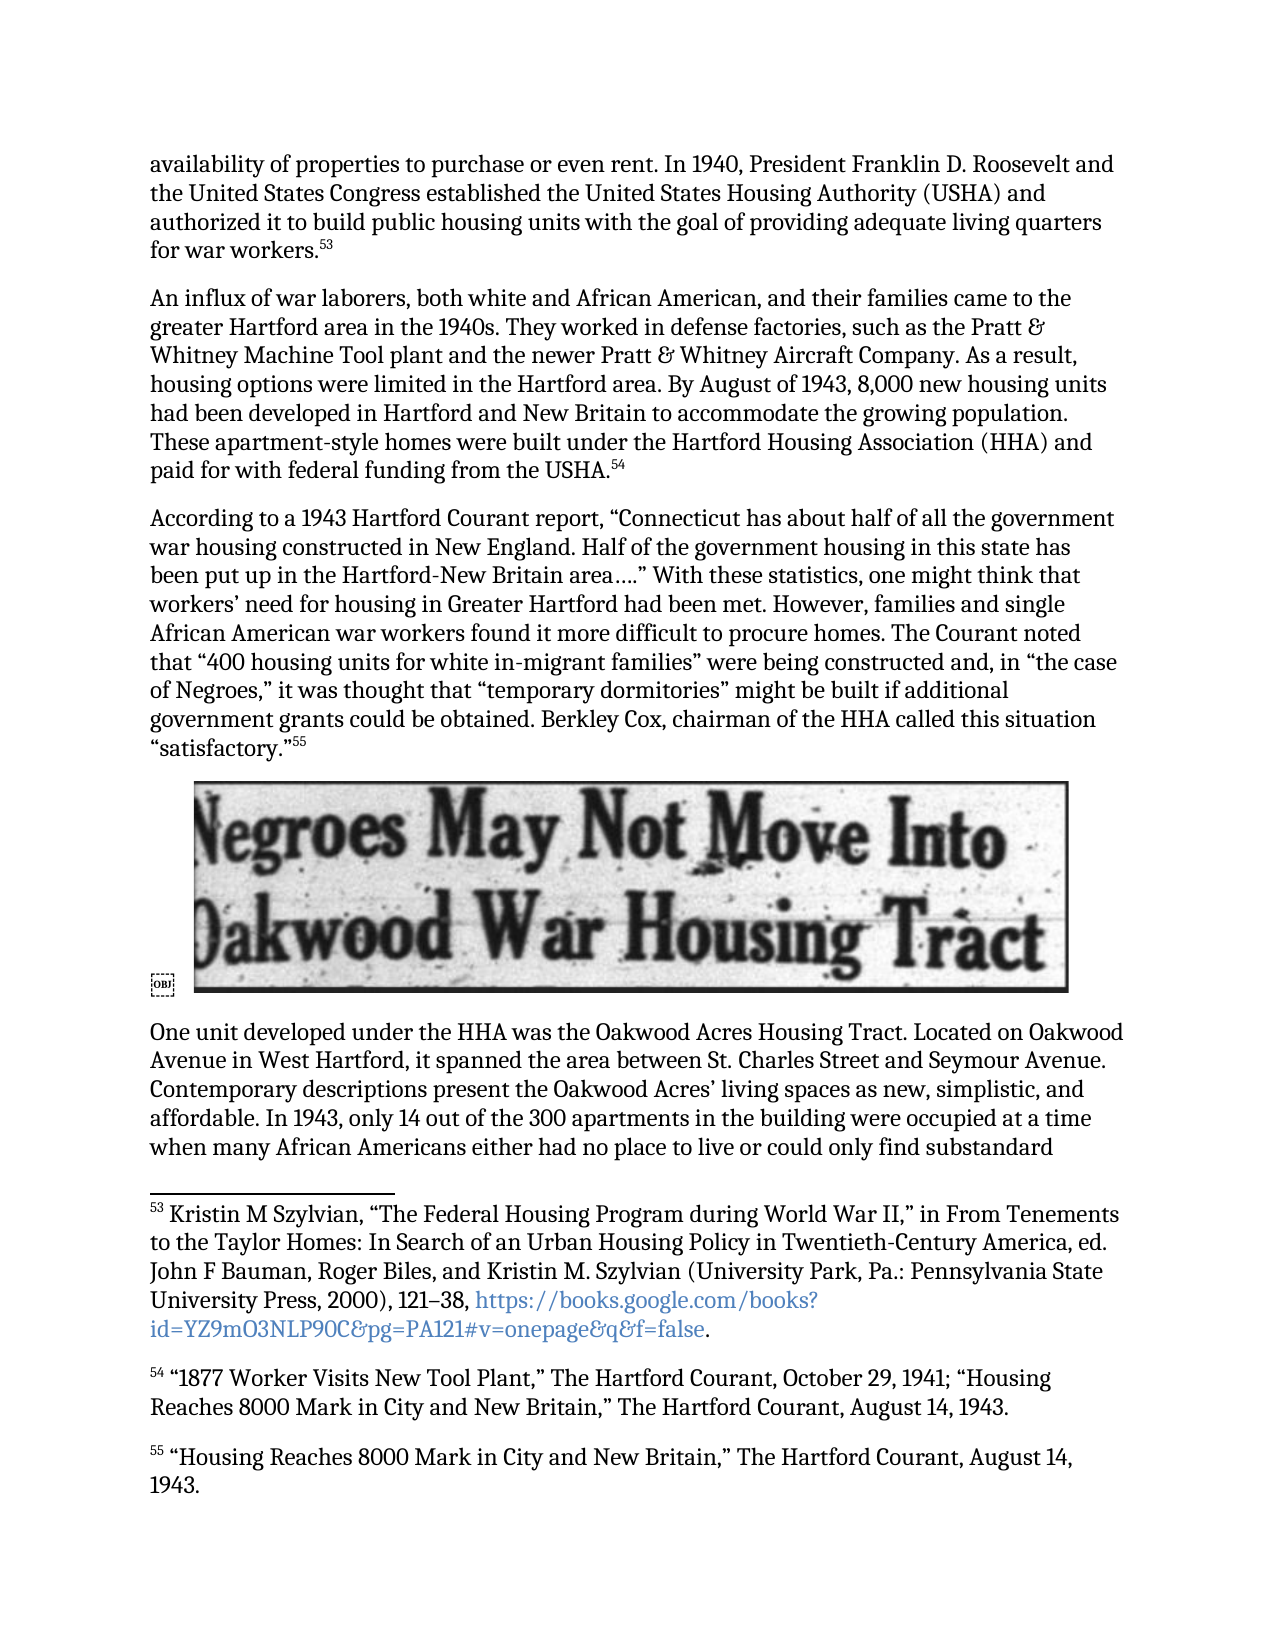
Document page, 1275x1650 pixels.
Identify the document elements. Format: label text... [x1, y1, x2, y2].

text An influx of war laborers, both white and African American, and their families came to the greater Hartford area in the 1940s. They worked in defense factories, such as the Pratt & Whitney Machine Tool plant and the newer Pratt & Whitney Aircraft Company. As a result, housing options were limited in the Hartford area. By August of 1943, 8,000 new housing units had been developed in Hartford and New Britain to accommodate the growing population. These apartment-style homes were built under the Hartford Housing Association (HHA) and paid for with federal funding from the USHA. [150, 284, 1125, 485]
picture [193, 781, 1069, 993]
text According to a 1943 Hartford Courant report, “Connecticut has about half of all the government war housing constructed in New England. Half of the government housing in this state has been put up in the Hartford-New Britain area….” With these statistics, one might think that workers’ need for housing in Greater Hartford had been met. However, families and single African American war workers found it more difficult to procure homes. The Courant noted that “400 housing units for white in-migrant families” were being constructed and, in “the case of Negroes,” it was thought that “temporary dormitories” might be built if additional government grants could be obtained. Berkley Cox, chairman of the HHA called this situation “satisfactory.” [150, 504, 1125, 762]
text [150, 150, 1125, 265]
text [150, 1017, 1125, 1161]
